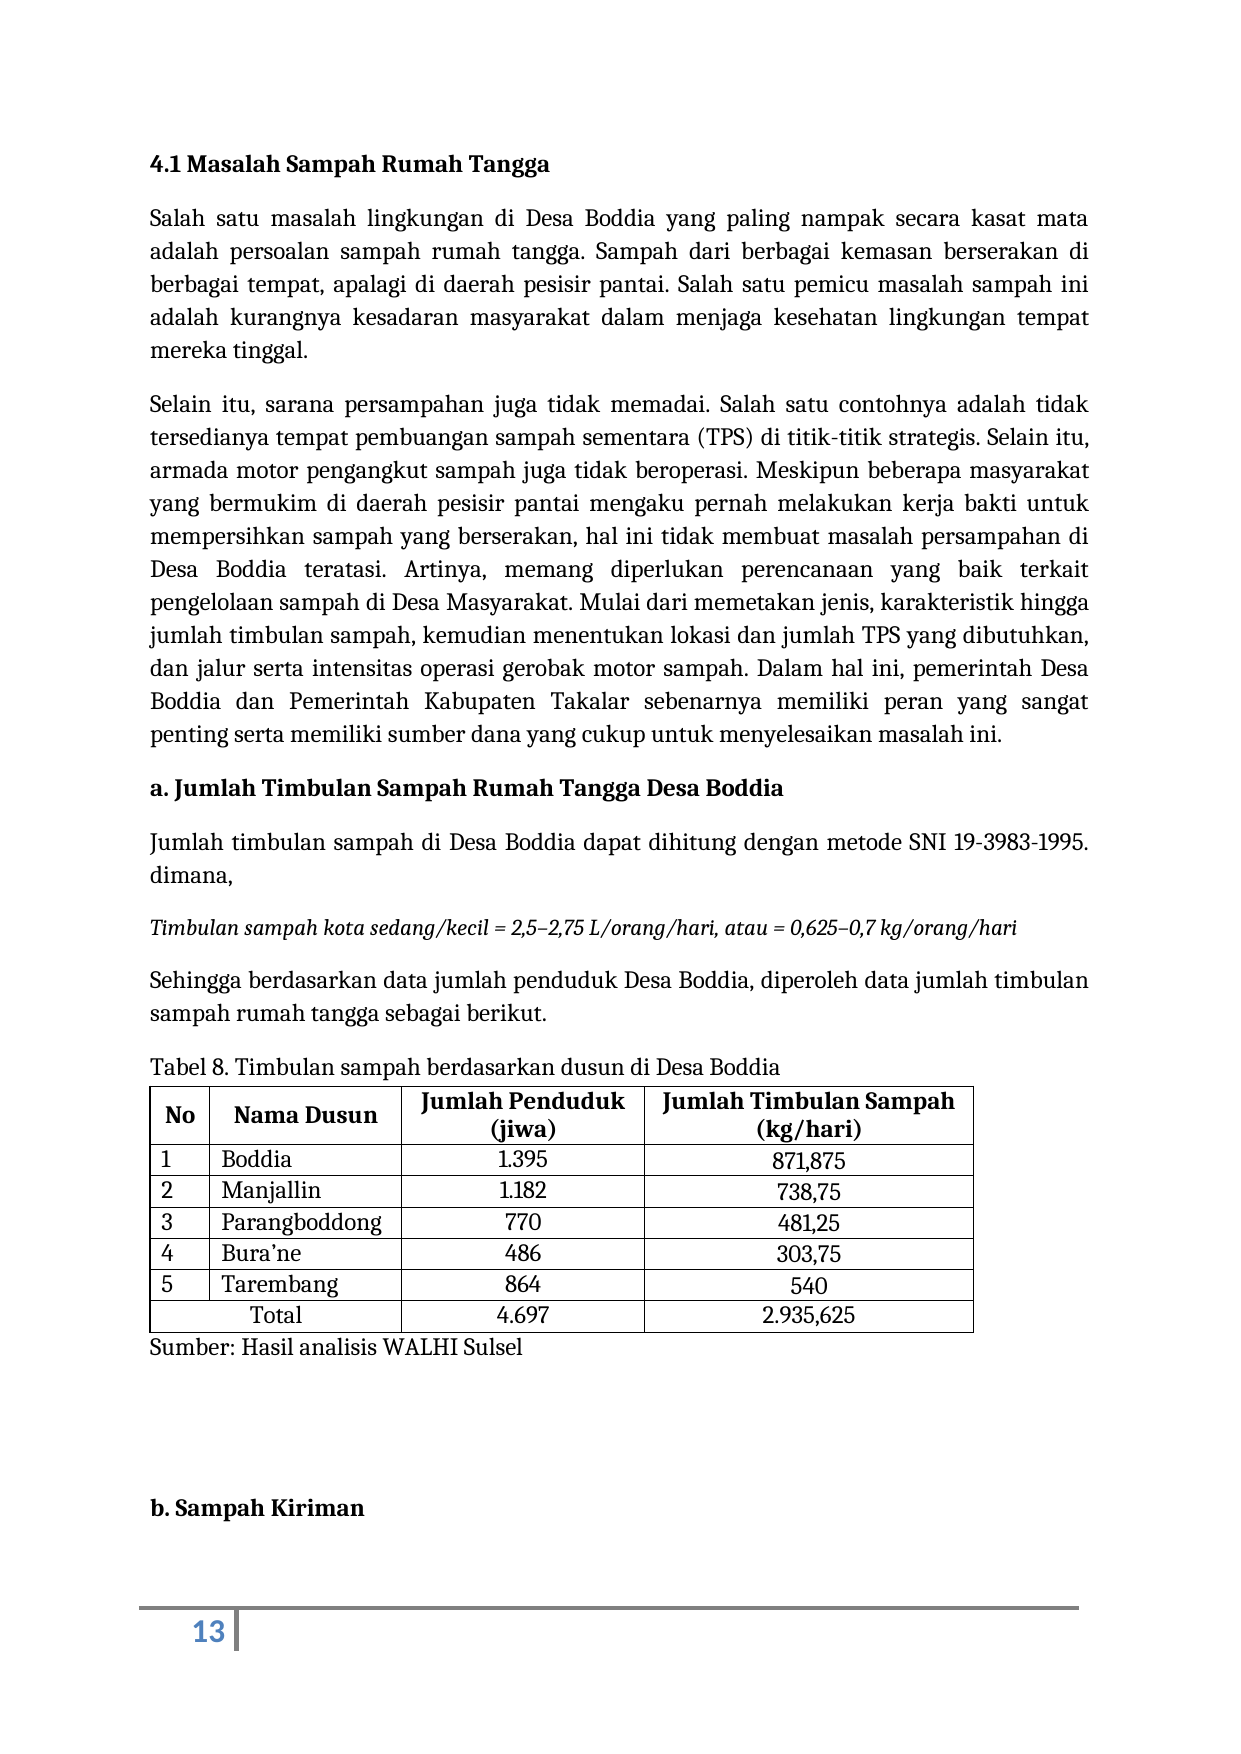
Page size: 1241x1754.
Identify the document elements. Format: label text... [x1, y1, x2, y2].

table_header Jumlah Penduduk (jiwa) [402, 1087, 644, 1144]
table_cell 1 [151, 1145, 209, 1175]
table_cell Total [151, 1301, 401, 1332]
table_cell 770 [402, 1208, 644, 1238]
table_cell 1.182 [402, 1176, 644, 1207]
text Sumber: Hasil analisis WALHI Sulsel [150, 1333, 1090, 1361]
table_header No [151, 1087, 209, 1144]
table_cell 2 [151, 1176, 209, 1207]
table_cell 2.935,625 [645, 1301, 973, 1332]
table_cell Manjallin [210, 1176, 401, 1207]
table_cell Bura’ne [210, 1239, 401, 1269]
table_cell 4.697 [402, 1301, 644, 1332]
text Salah satu masalah lingkungan di Desa Boddia yang paling nampak secara kasat mata adalah persoalan sampah rumah tangga. Sampah dari berbagai kemasan berserakan di berbagai tempat, apalagi di daerah pesisir pantai. Salah satu pemicu masalah sampah ini adalah kurangnya kesadaran masyarakat dalam menjaga kesehatan lingkungan tempat mereka tinggal. [150, 204, 1090, 365]
table_cell 481,25 [645, 1208, 973, 1238]
text Timbulan sampah kota sedang/kecil = 2,5–2,75 L/orang/hari, atau = 0,625–0,7 kg/orang/hari [150, 914, 1090, 941]
table_cell 540 [645, 1270, 973, 1300]
table_cell 864 [402, 1270, 644, 1300]
text 4.1 Masalah Sampah Rumah Tangga [150, 150, 1090, 179]
table_header Nama Dusun [210, 1087, 401, 1144]
table_cell 871,875 [645, 1145, 973, 1175]
table_cell Parangboddong [210, 1208, 401, 1238]
table_header Jumlah Timbulan Sampah (kg/hari) [645, 1087, 973, 1144]
table_cell 5 [151, 1270, 209, 1300]
text Jumlah timbulan sampah di Desa Boddia dapat dihitung dengan metode SNI 19-3983-1995. dimana, [150, 828, 1090, 889]
text Tabel 8. Timbulan sampah berdasarkan dusun di Desa Boddia [150, 1052, 1090, 1081]
text a. Jumlah Timbulan Sampah Rumah Tangga Desa Boddia [150, 774, 1090, 803]
text Selain itu, sarana persampahan juga tidak memadai. Salah satu contohnya adalah tidak tersedianya tempat pembuangan sampah sementara (TPS) di titik-titik strategis. Selain itu, armada motor pengangkut sampah juga tidak beroperasi. Meskipun beberapa masyarakat yang bermukim di daerah pesisir pantai mengaku pernah melakukan kerja bakti untuk mempersihkan sampah yang berserakan, hal ini tidak membuat masalah persampahan di Desa Boddia teratasi. Artinya, memang diperlukan perencanaan yang baik terkait pengelolaan sampah di Desa Masyarakat. Mulai dari memetakan jenis, karakteristik hingga jumlah timbulan sampah, kemudian menentukan lokasi dan jumlah TPS yang dibutuhkan, dan jalur serta intensitas operasi gerobak motor sampah. Dalam hal ini, pemerintah Desa Boddia dan Pemerintah Kabupaten Takalar sebenarnya memiliki peran yang sangat penting serta memiliki sumber dana yang cukup untuk menyelesaikan masalah ini. [150, 390, 1090, 749]
table_cell 3 [151, 1208, 209, 1238]
table_cell 1.395 [402, 1145, 644, 1175]
text Sehingga berdasarkan data jumlah penduduk Desa Boddia, diperoleh data jumlah timbulan sampah rumah tangga sebagai berikut. [150, 966, 1090, 1027]
table_cell 486 [402, 1239, 644, 1269]
table_cell 303,75 [645, 1239, 973, 1269]
table_cell 4 [151, 1239, 209, 1269]
table_cell 738,75 [645, 1176, 973, 1207]
text b. Sampah Kiriman [150, 1494, 1090, 1523]
table_cell Boddia [210, 1145, 401, 1175]
table_cell Tarembang [210, 1270, 401, 1300]
